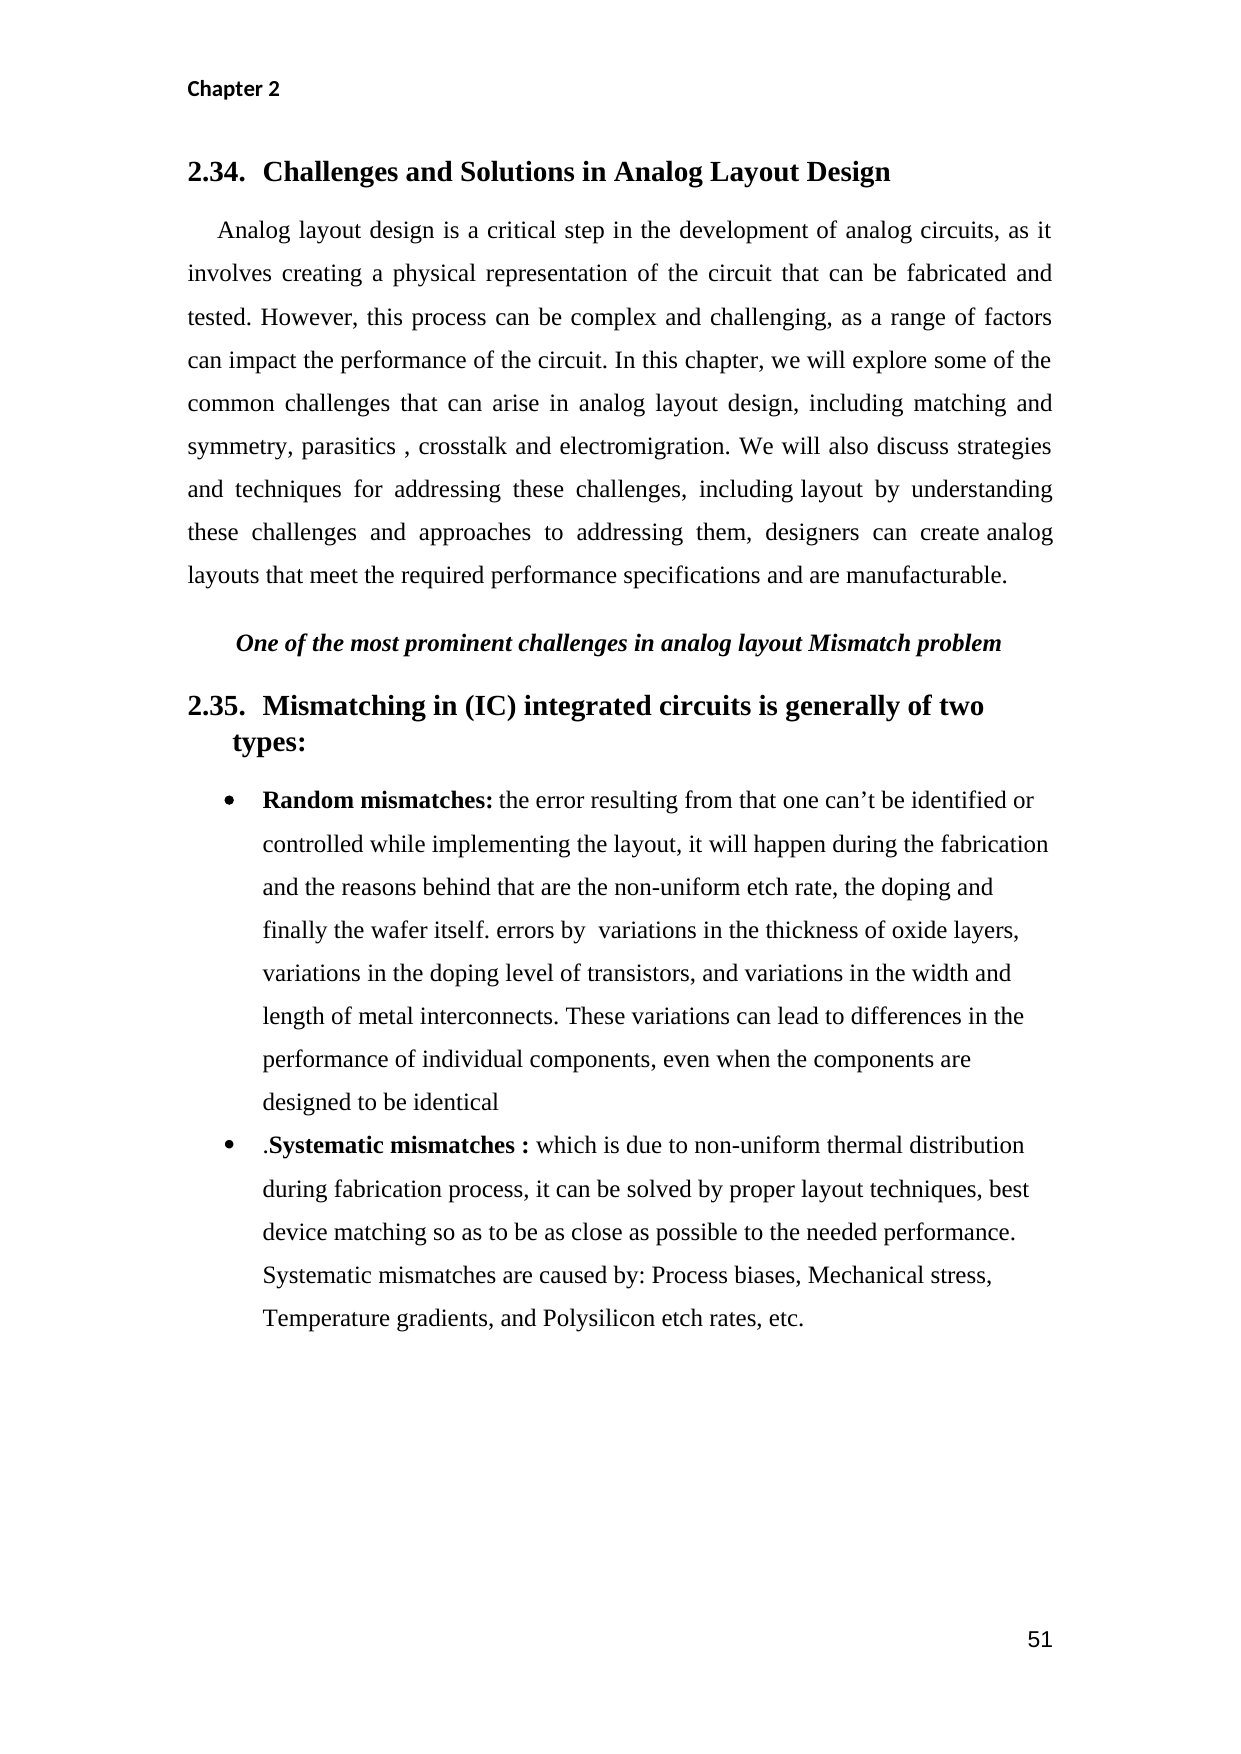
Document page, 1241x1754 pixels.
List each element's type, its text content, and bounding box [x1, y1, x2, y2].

subtitle Challenges and Solutions in Analog Layout Design [187, 154, 1053, 188]
list Random mismatches: the error resulting from that one can’t be identified or controlled while implementing the layout, it will happen during the fabrication and the reasons behind that are the non-uniform etch rate, the doping and finally the wafer itself. errors by variations in the thickness of oxide layers, variations in the doping level of transistors, and variations in the width and length of metal interconnects. These variations can lead to differences in the performance of individual components, even when the components are designed to be identical [225, 786, 1053, 1116]
subtitle Mismatching in (IC) integrated circuits is generally of two types: [187, 688, 1053, 758]
text One of the most prominent challenges in analog layout Mismatch problem [187, 628, 1053, 657]
list .Systematic mismatches : which is due to non-uniform thermal distribution during fabrication process, it can be solved by proper layout techniques, best device matching so as to be as close as possible to the needed performance. Systematic mismatches are caused by: Process biases, Mechanical stress, Temperature gradients, and Polysilicon etch rates, etc. [225, 1131, 1053, 1332]
text Analog layout design is a critical step in the development of analog circuits, as it involves creating a physical representation of the circuit that can be fabricated and tested. However, this process can be complex and challenging, as a range of factors can impact the performance of the circuit. In this chapter, we will explore some of the common challenges that can arise in analog layout design, including matching and symmetry, parasitics , crosstalk and electromigration. We will also discuss strategies and techniques for addressing these challenges, including layout by understanding these challenges and approaches to addressing them, designers can create analog layouts that meet the required performance specifications and are manufacturable. [187, 215, 1053, 589]
